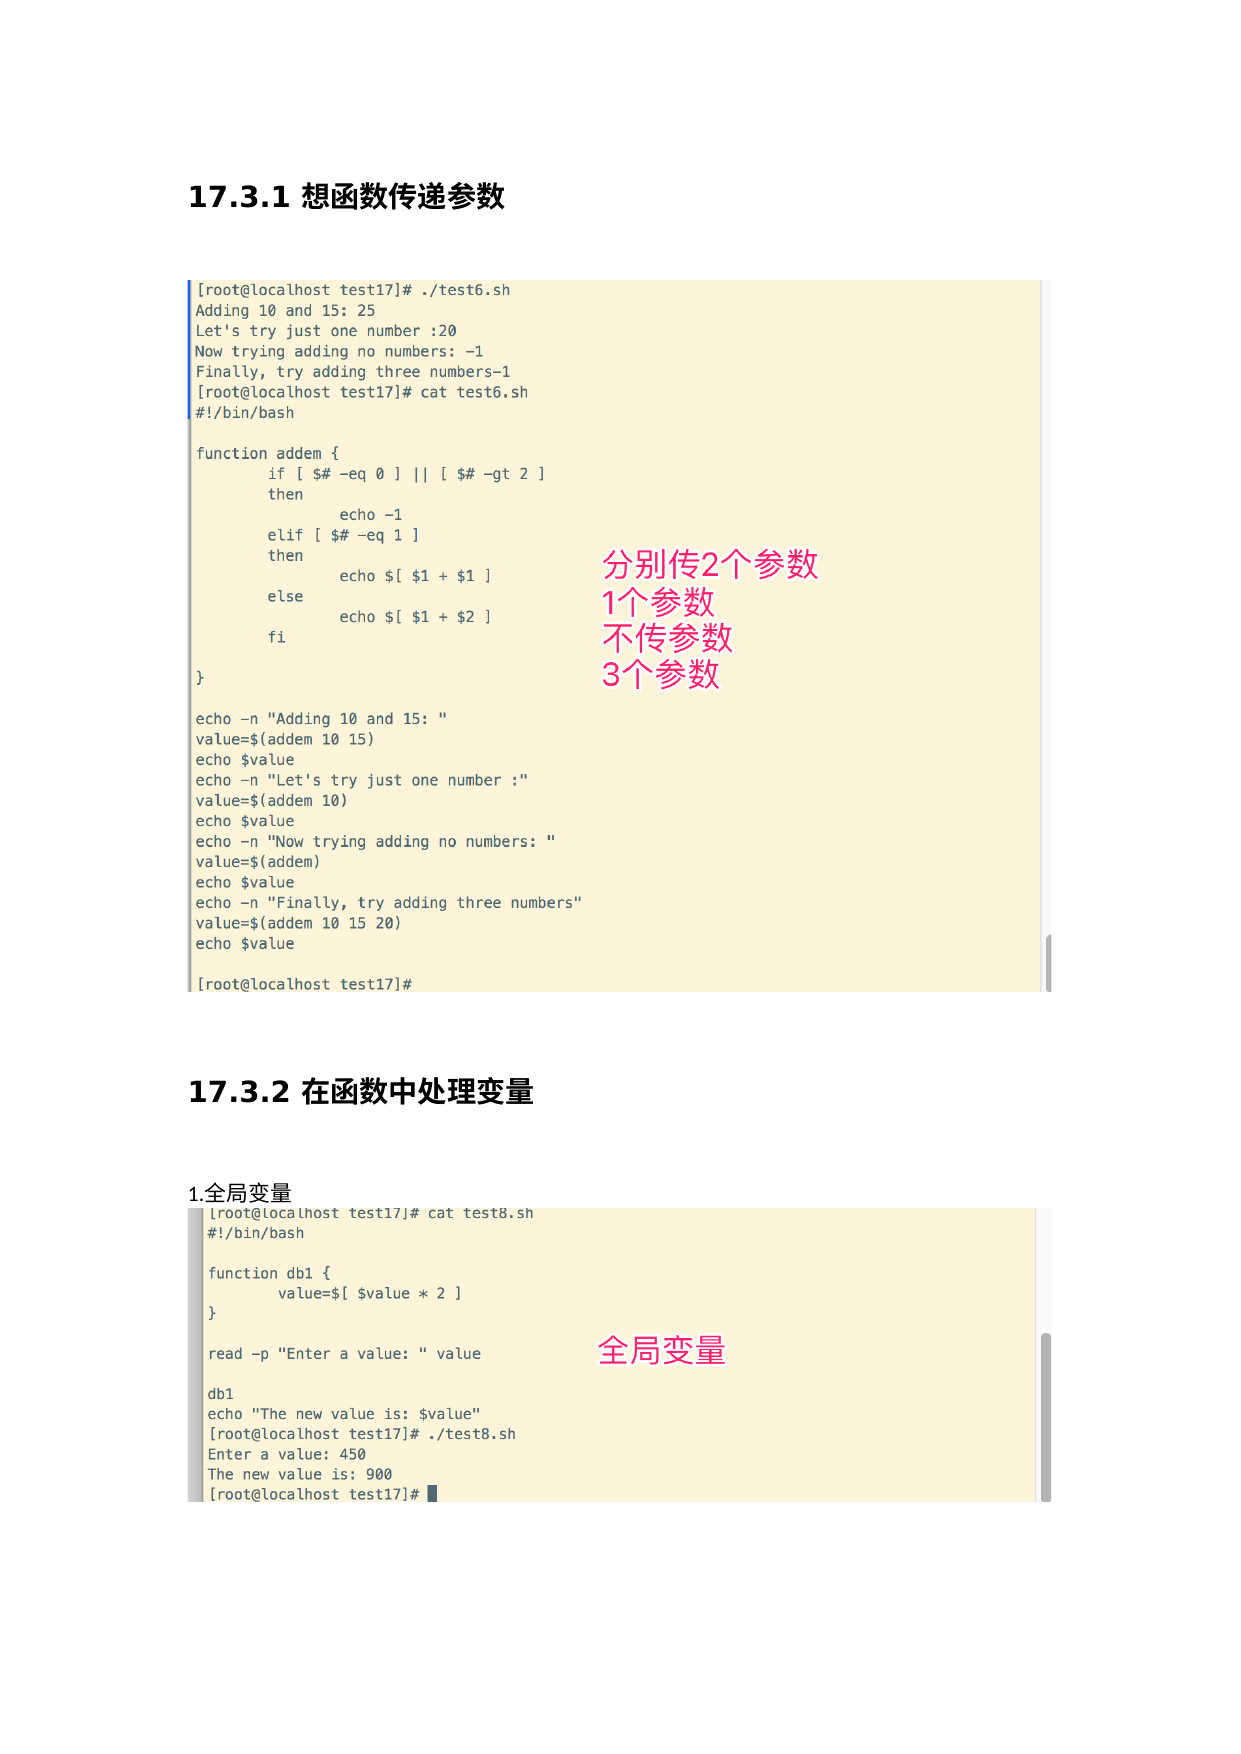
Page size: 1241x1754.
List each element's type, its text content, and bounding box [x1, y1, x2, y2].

subtitle 17.3.2 在函数中处理变量 [187, 1057, 1053, 1122]
picture [187, 1208, 1052, 1502]
list 全局变量 [187, 1176, 1053, 1208]
picture [187, 280, 1052, 992]
subtitle 17.3.1 想函数传递参数 [187, 162, 1053, 227]
